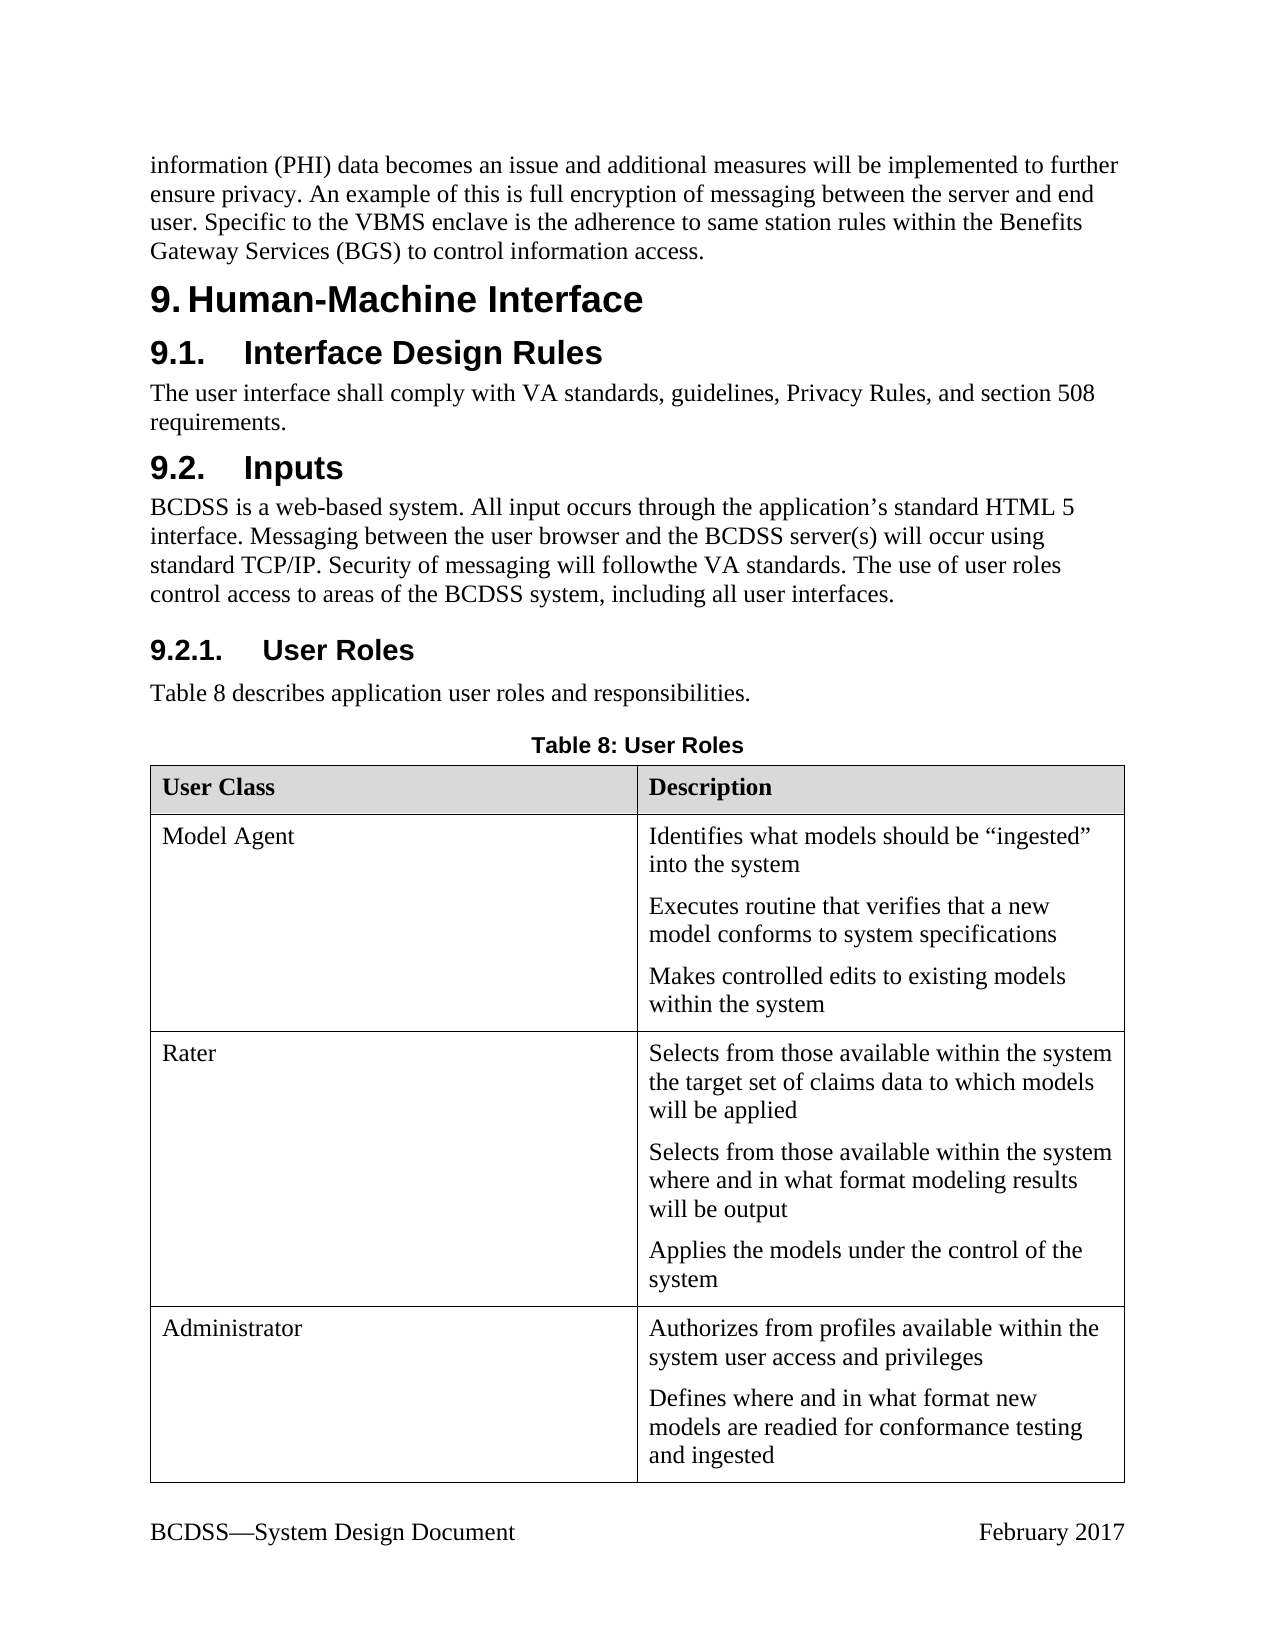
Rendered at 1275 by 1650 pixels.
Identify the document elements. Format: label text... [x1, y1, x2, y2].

text Table 8 describes application user roles and responsibilities. [150, 678, 1125, 707]
table_header Description [638, 766, 1124, 813]
table_cell Rater [151, 1032, 637, 1306]
text The user interface shall comply with VA standards, guidelines, Privacy Rules, and section 508 requirements. [150, 378, 1125, 435]
table_cell Identifies what models should be “ingested” into the system Executes routine that verifies that a new model conforms to system specifications Makes controlled edits to existing models within the system [638, 815, 1124, 1031]
subtitle Human-Machine Interface [150, 277, 1125, 321]
text BCDSS is a web-based system. All input occurs through the application’s standard HTML 5 interface. Messaging between the user browser and the BCDSS server(s) will occur using standard TCP/IP. Security of messaging will followthe VA standards. The use of user roles control access to areas of the BCDSS system, including all user interfaces. [150, 492, 1125, 607]
subtitle User Roles [150, 632, 1125, 666]
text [150, 150, 1125, 265]
table_cell Administrator [151, 1307, 637, 1482]
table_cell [638, 1307, 1124, 1482]
table_cell Model Agent [151, 815, 637, 1031]
table_cell Selects from those available within the system the target set of claims data to which models will be applied Selects from those available within the system where and in what format modeling results will be output Applies the models under the control of the system [638, 1032, 1124, 1306]
table_header User Class [151, 766, 637, 813]
text Table 8: User Roles [150, 732, 1125, 759]
subtitle Interface Design Rules [150, 333, 1125, 372]
subtitle Inputs [150, 448, 1125, 486]
